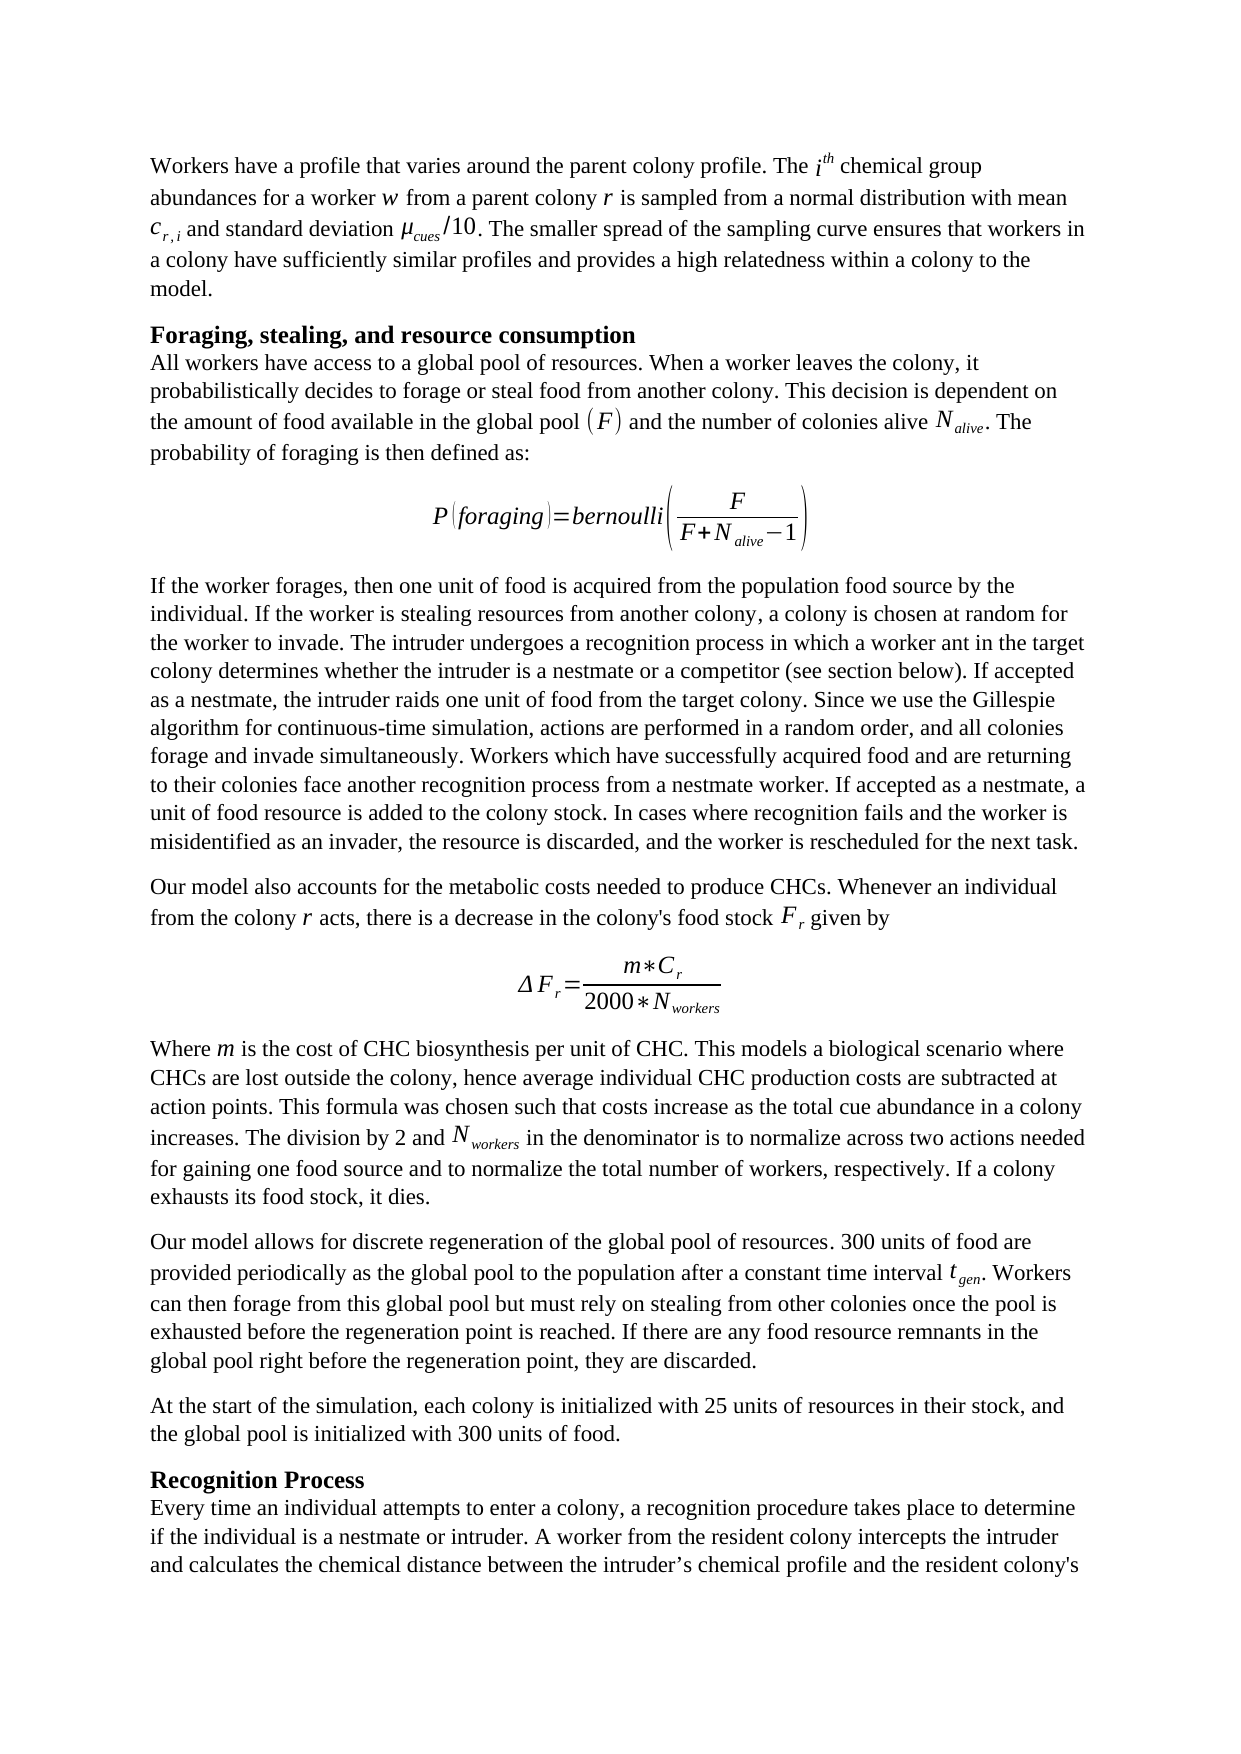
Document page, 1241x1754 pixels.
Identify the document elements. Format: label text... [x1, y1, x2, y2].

subtitle Foraging, stealing, and resource consumption [150, 320, 1090, 349]
text Our model also accounts for the metabolic costs needed to produce CHCs. Whenever an individual from the colony acts, there is a decrease in the colony's food stock given by [150, 873, 1090, 933]
text Our model allows for discrete regeneration of the global pool of resources. 300 units of food are provided periodically as the global pool to the population after a constant time interval . Workers can then forage from this global pool but must rely on stealing from other colonies once the pool is exhausted before the regeneration point is reached. If there are any food resource remnants in the global pool right before the regeneration point, they are discarded. [150, 1228, 1090, 1373]
text At the start of the simulation, each colony is initialized with 25 units of resources in their stock, and the global pool is initialized with 300 units of food. [150, 1392, 1090, 1447]
subtitle Recognition Process [150, 1466, 1090, 1494]
text If the worker forages, then one unit of food is acquired from the population food source by the individual. If the worker is stealing resources from another colony, a colony is chosen at random for the worker to invade. The intruder undergoes a recognition process in which a worker ant in the target colony determines whether the intruder is a nestmate or a competitor (see section below). If accepted as a nestmate, the intruder raids one unit of food from the target colony. Since we use the Gillespie algorithm for continuous-time simulation, actions are performed in a random order, and all colonies forage and invade simultaneously. Workers which have successfully acquired food and are returning to their colonies face another recognition process from a nestmate worker. If accepted as a nestmate, a unit of food resource is added to the colony stock. In cases where recognition fails and the worker is misidentified as an invader, the resource is discarded, and the worker is rescheduled for the next task. [150, 572, 1090, 854]
text Workers have a profile that varies around the parent colony profile. The chemical group abundances for a worker from a parent colony is sampled from a normal distribution with mean and standard deviation . The smaller spread of the sampling curve ensures that workers in a colony have sufficiently similar profiles and provides a high relatedness within a colony to the model. [150, 150, 1090, 301]
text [150, 1494, 1090, 1577]
text All workers have access to a global pool of resources. When a worker leaves the colony, it probabilistically decides to forage or steal food from another colony. This decision is dependent on the amount of food available in the global pool and the number of colonies alive . The probability of foraging is then defined as: [150, 349, 1090, 465]
text Where is the cost of CHC biosynthesis per unit of CHC. This models a biological scenario where CHCs are lost outside the colony, hence average individual CHC production costs are subtracted at action points. This formula was chosen such that costs increase as the total cue abundance in a colony increases. The division by 2 and in the denominator is to normalize across two actions needed for gaining one food source and to normalize the total number of workers, respectively. If a colony exhausts its food stock, it dies. [150, 1034, 1090, 1209]
